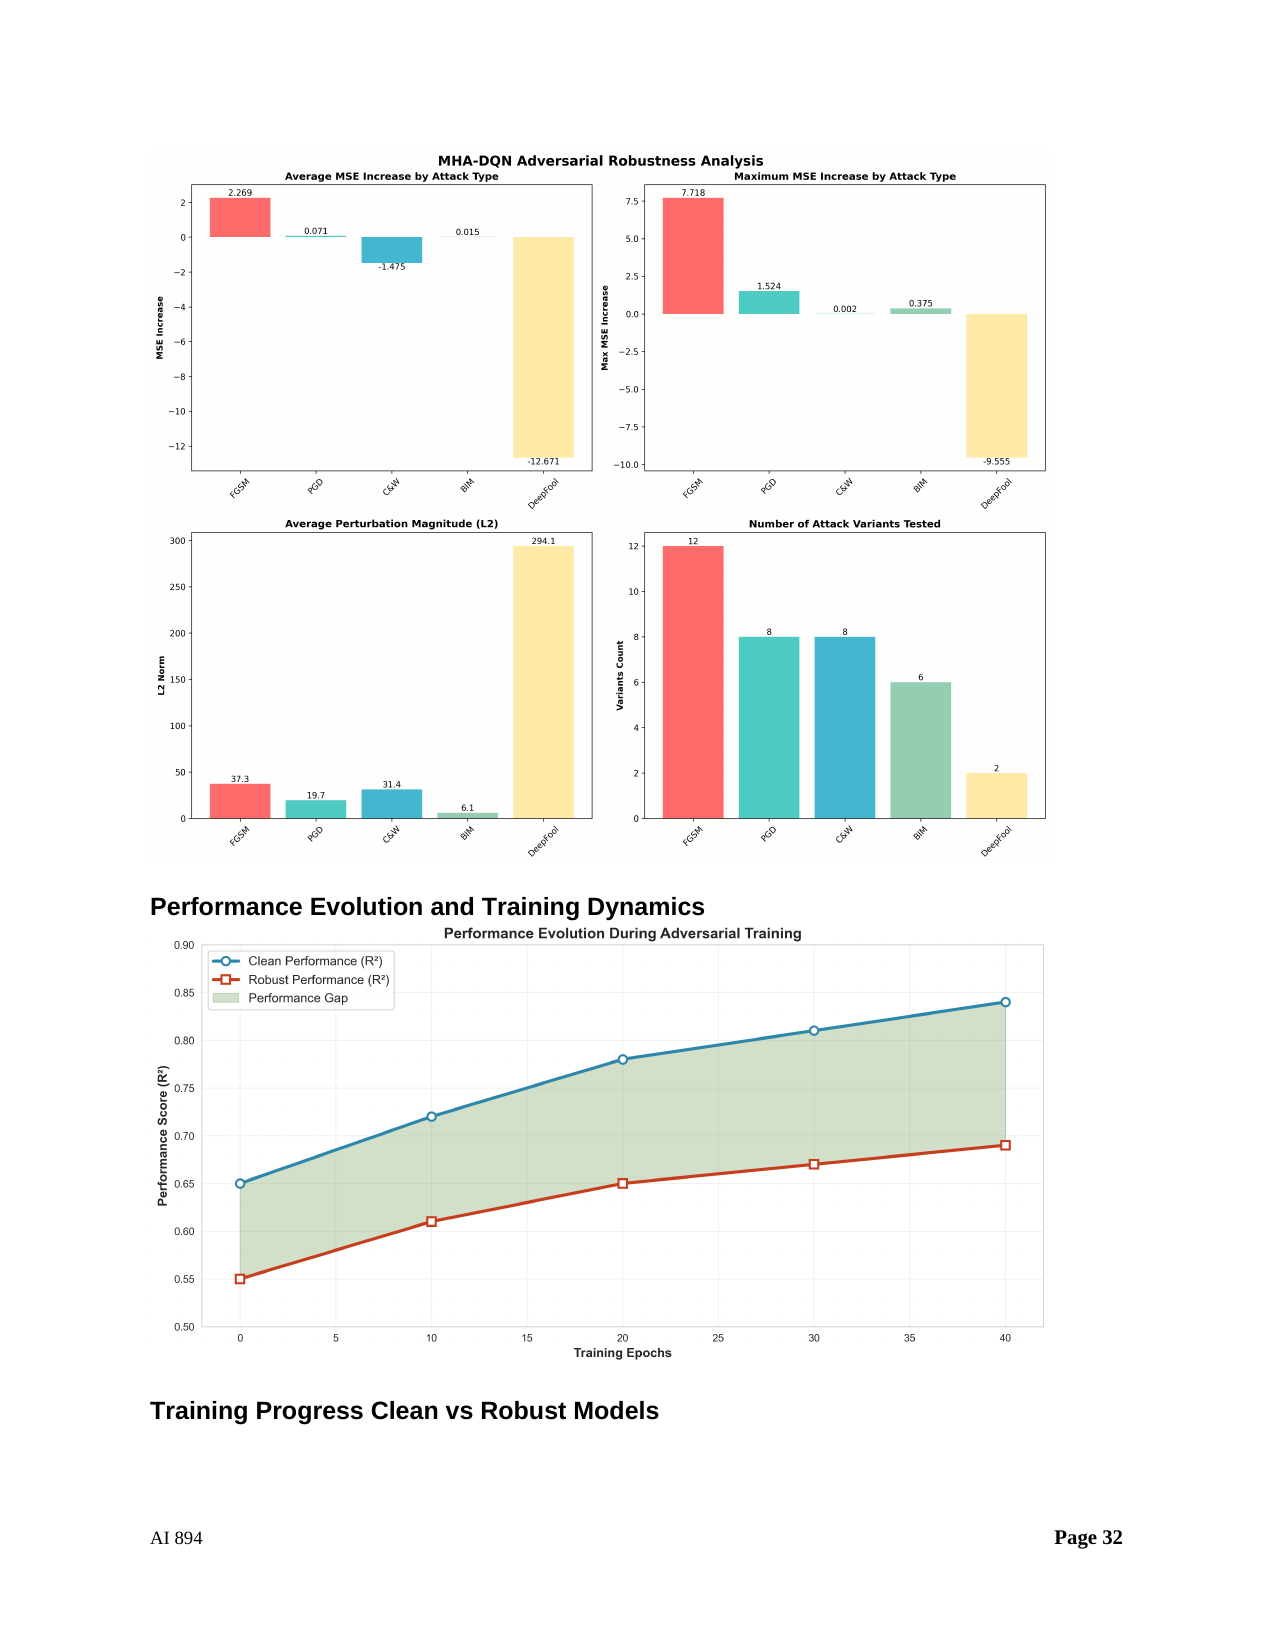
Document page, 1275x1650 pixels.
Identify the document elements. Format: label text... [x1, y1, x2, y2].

picture [150, 150, 1050, 864]
text Performance Evolution and Training Dynamics [150, 892, 1125, 921]
text Training Progress Clean vs Robust Models [150, 1396, 1125, 1424]
picture [150, 921, 1050, 1367]
